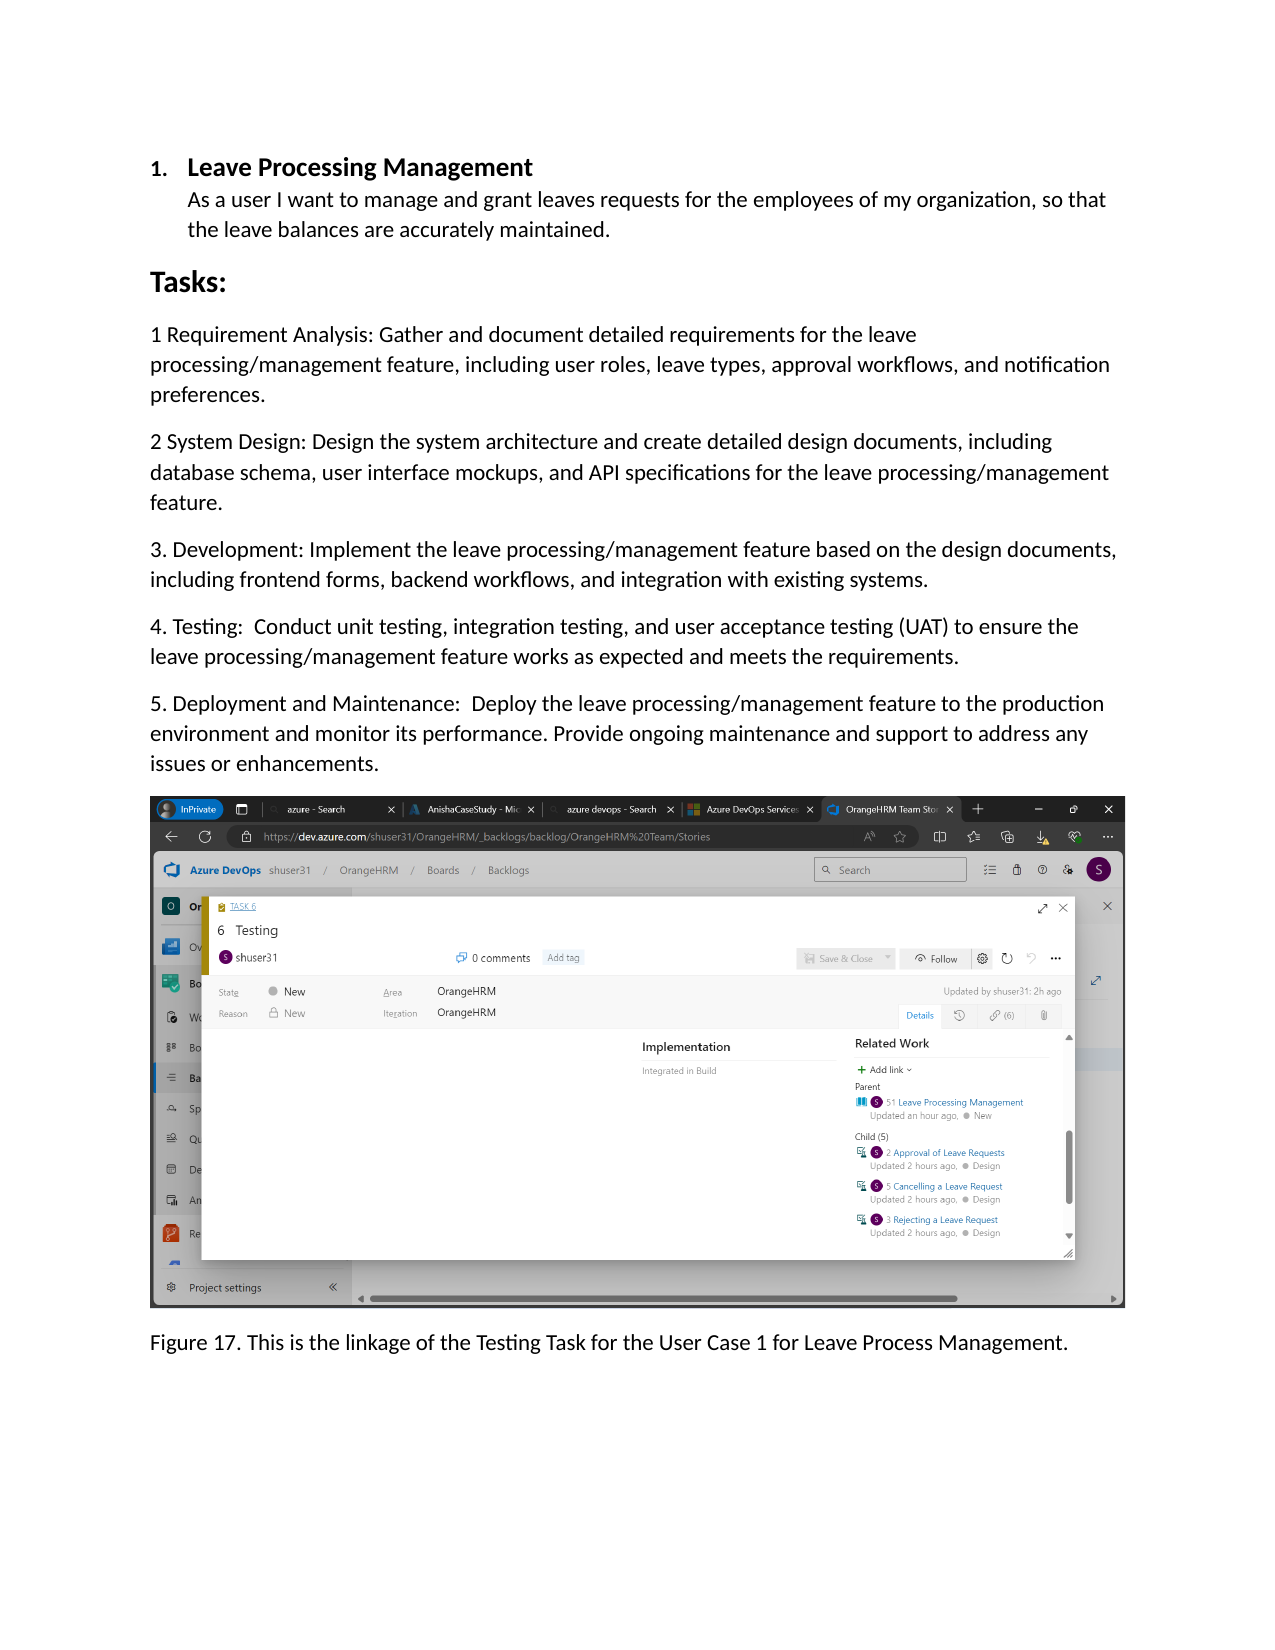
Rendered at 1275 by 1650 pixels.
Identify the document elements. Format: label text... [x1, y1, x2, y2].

text 4. Testing: Conduct unit testing, integration testing, and user acceptance testing (UAT) to ensure the leave processing/management feature works as expected and meets the requirements. [150, 612, 1125, 670]
list Leave Processing Management As a user I want to manage and grant leaves requests for the employees of my organization, so that the leave balances are accurately maintained. [150, 150, 1125, 243]
text Figure 17. This is the linkage of the Testing Task for the User Case 1 for Leave Process Management. [150, 1328, 1125, 1356]
text Tasks: [150, 262, 1125, 300]
text 2 System Design: Design the system architecture and create detailed design documents, including database schema, user interface mockups, and API specifications for the leave processing/management feature. [150, 427, 1125, 516]
text 5. Deployment and Maintenance: Deploy the leave processing/management feature to the production environment and monitor its performance. Provide ongoing maintenance and support to address any issues or enhancements. [150, 689, 1125, 777]
picture [150, 796, 1125, 1309]
text 3. Development: Implement the leave processing/management feature based on the design documents, including frontend forms, backend workflows, and integration with existing systems. [150, 535, 1125, 593]
text 1 Requirement Analysis: Gather and document detailed requirements for the leave processing/management feature, including user roles, leave types, approval workflows, and notification preferences. [150, 320, 1125, 408]
